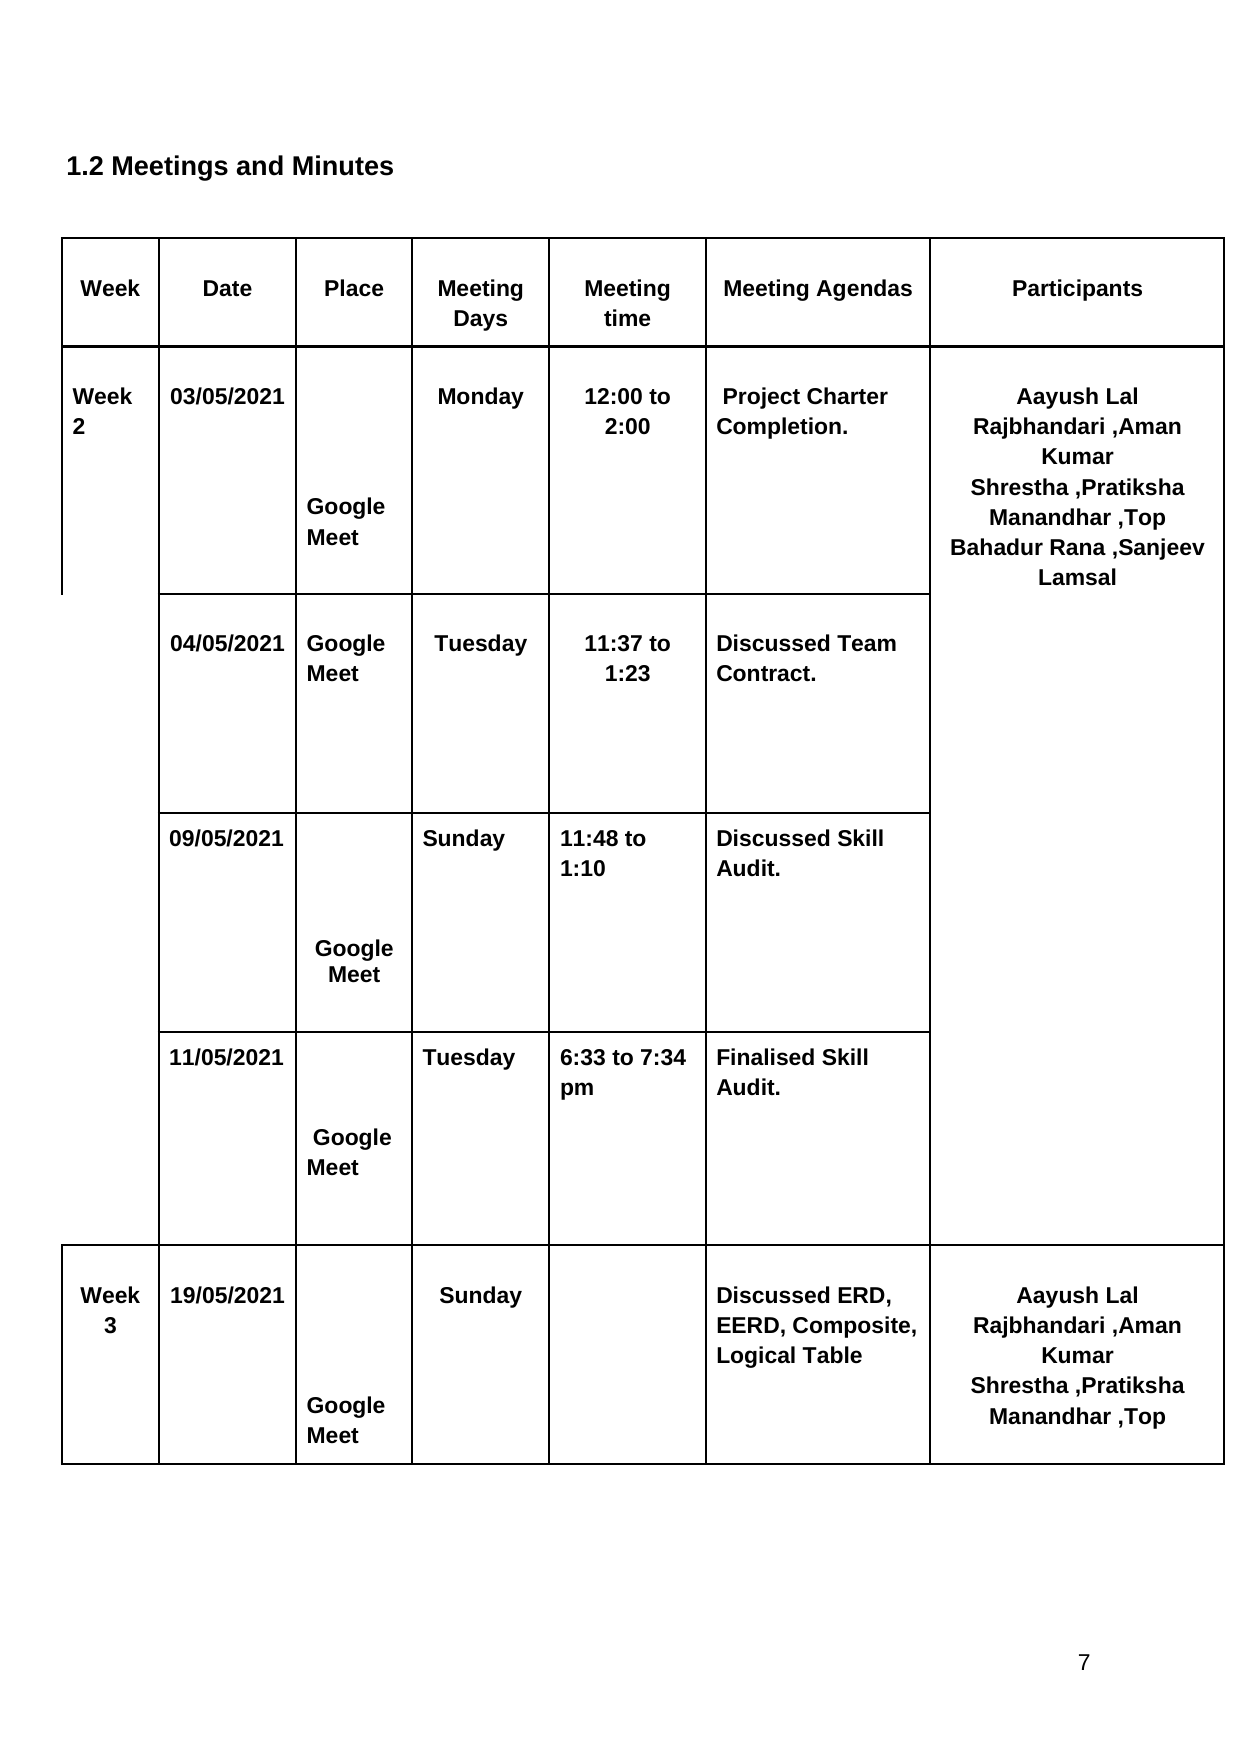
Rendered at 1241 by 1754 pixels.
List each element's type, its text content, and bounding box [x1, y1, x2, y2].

table_cell Google Meet [297, 1033, 411, 1244]
table_cell Discussed Team Contract. [707, 595, 929, 812]
table_header Meeting Agendas [707, 239, 929, 345]
table_cell 11:37 to 1:23 [550, 595, 705, 812]
table_cell Tuesday [413, 1033, 548, 1244]
table_cell Week 2 [62, 348, 158, 1244]
table_cell Sunday [413, 1246, 548, 1463]
table_cell Google Meet [297, 595, 411, 812]
table_cell Aayush Lal Rajbhandari ,Aman Kumar Shrestha ,Pratiksha Manandhar ,Top Bahadur Rana ,Sanjeev Lamsal [931, 348, 1223, 1244]
table_cell 6:33 to 7:34 pm [550, 1033, 705, 1244]
table_header Participants [931, 239, 1223, 345]
table_cell Google Meet [297, 348, 411, 593]
table_header Meeting Days [413, 239, 548, 345]
table_header Week [63, 239, 158, 345]
table_cell Discussed ERD, EERD, Composite, Logical Table [707, 1246, 929, 1463]
table_cell 11/05/2021 [160, 1033, 295, 1244]
table_cell Google Meet [297, 1246, 411, 1463]
table_cell Tuesday [413, 595, 548, 812]
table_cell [931, 1246, 1223, 1463]
table_cell 12:00 to 2:00 [550, 348, 705, 593]
table_cell Finalised Skill Audit. [707, 1033, 929, 1244]
table_header Place [297, 239, 411, 345]
text 1.2 Meetings and Minutes [66, 150, 1090, 181]
table_cell 09/05/2021 [160, 814, 295, 1031]
table_cell 11:48 to 1:10 [550, 814, 705, 1031]
table_cell 04/05/2021 [160, 595, 295, 812]
table_header Meeting time [550, 239, 705, 345]
table_cell [550, 1246, 705, 1463]
table_cell Project Charter Completion. [707, 348, 929, 593]
table_cell Monday [413, 348, 548, 593]
table_cell 03/05/2021 [160, 348, 295, 593]
table_cell Discussed Skill Audit. [707, 814, 929, 1031]
table_cell Week 3 [63, 1246, 158, 1463]
table_cell 19/05/2021 [160, 1246, 295, 1463]
table_cell Sunday [413, 814, 548, 1031]
table_cell Google Meet [297, 814, 411, 1031]
table_header Date [160, 239, 295, 345]
